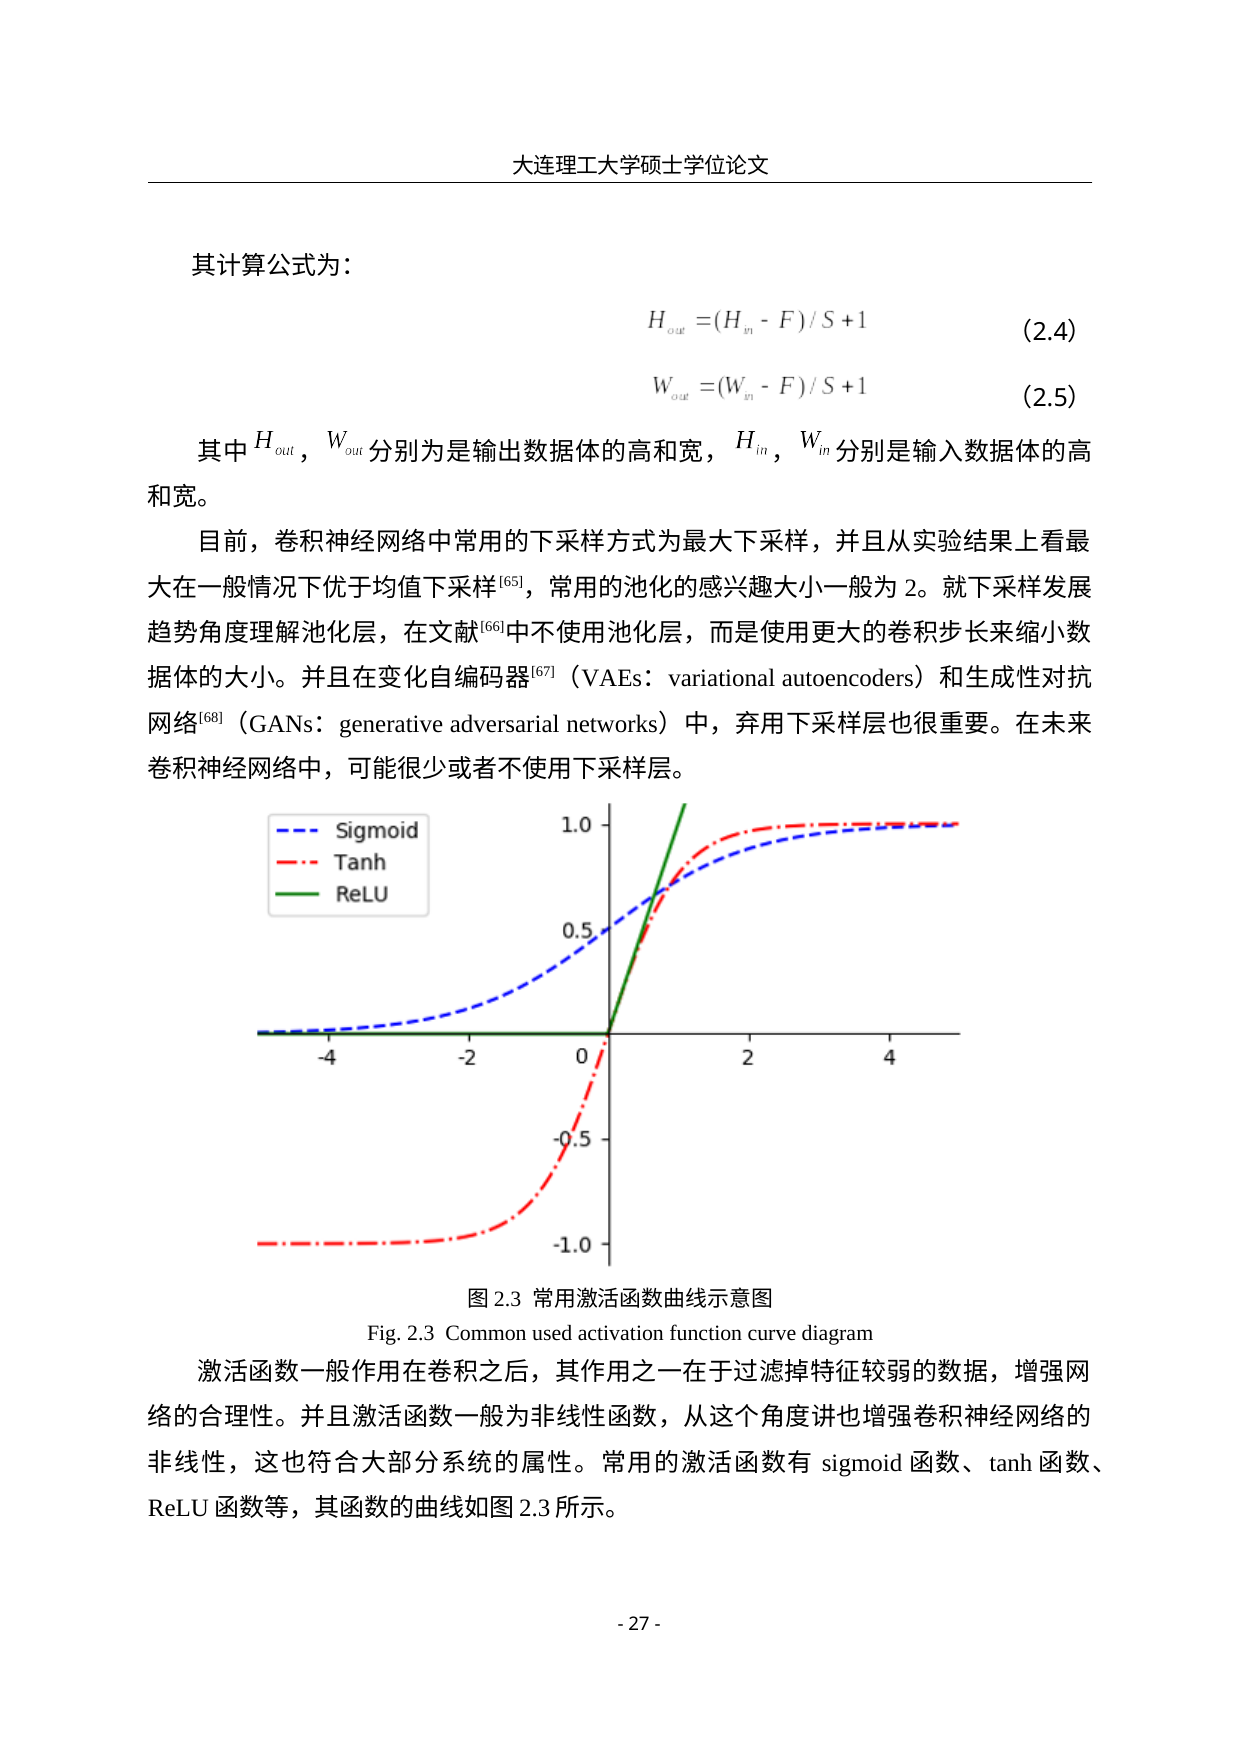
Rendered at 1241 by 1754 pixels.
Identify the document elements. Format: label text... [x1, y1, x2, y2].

picture [235, 793, 967, 1274]
text 其中，分别为是输出数据体的高和宽，，分别是输入数据体的高和宽。 [148, 423, 1092, 513]
text （2.5） [148, 369, 1092, 414]
text 激活函数一般作用在卷积之后，其作用之一在于过滤掉特征较弱的数据，增强网络的合理性。并且激活函数一般为非线性函数，从这个角度讲也增强卷积神经网络的非线性，这也符合大部分系统的属性。常用的激活函数有sigmoid函数、tanh函数、ReLU函数等，其函数的曲线如图2.3所示。 [148, 1352, 1092, 1524]
text （2.4） [148, 303, 1092, 348]
text 目前，卷积神经网络中常用的下采样方式为最大下采样，并且从实验结果上看最大在一般情况下优于均值下采样[65]，常用的池化的感兴趣大小一般为2。就下采样发展趋势角度理解池化层，在文献[66]中不使用池化层，而是使用更大的卷积步长来缩小数据体的大小。并且在变化自编码器[67]（VAEs：variational autoencoders）和生成性对抗网络[68]（GANs：generative adversarial networks）中，弃用下采样层也很重要。在未来卷积神经网络中，可能很少或者不使用下采样层。 [148, 522, 1092, 784]
text 图2.3 常用激活函数曲线示意图 [148, 1281, 1092, 1312]
text 其计算公式为： [148, 246, 1092, 282]
text Fig. 2.3 Common used activation function curve diagram [148, 1320, 1092, 1345]
